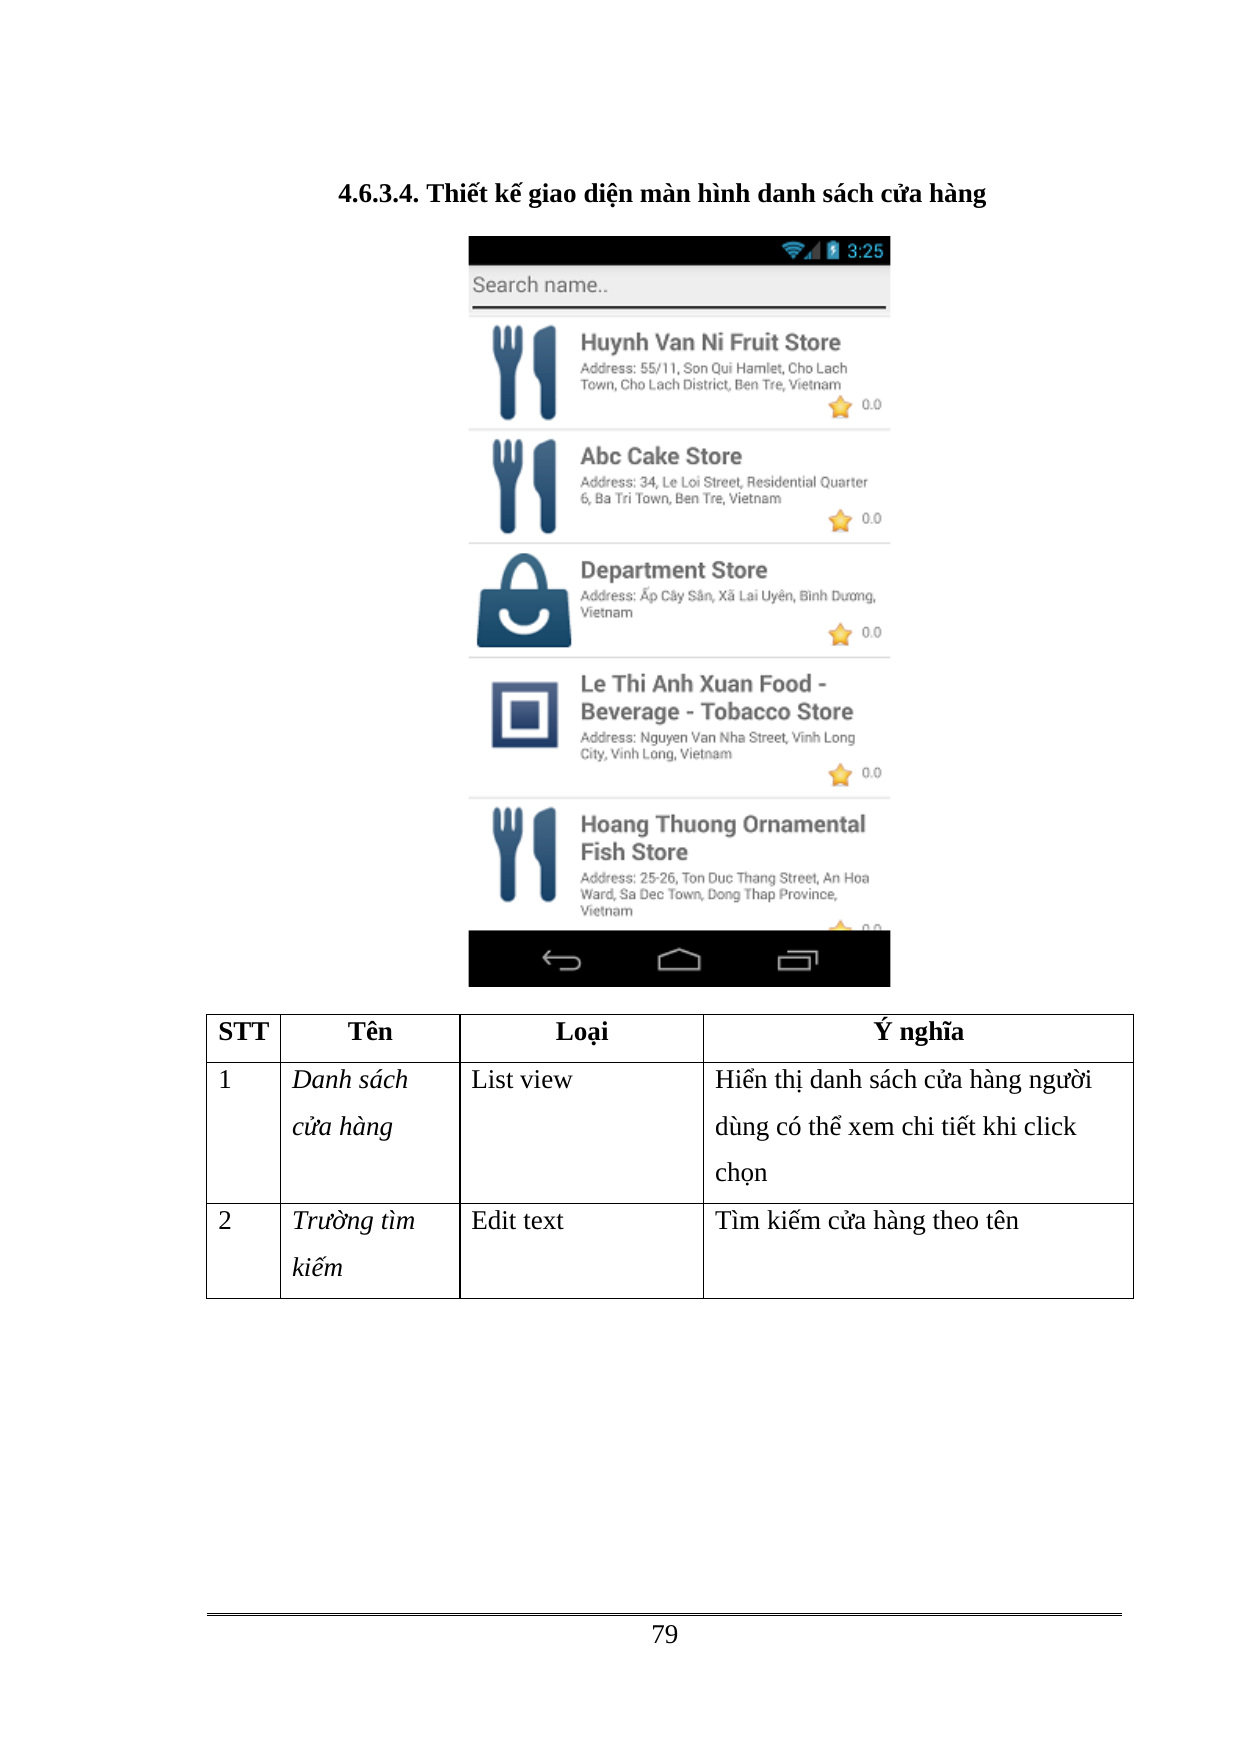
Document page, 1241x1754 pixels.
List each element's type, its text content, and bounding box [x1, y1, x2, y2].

table_cell 2 [207, 1204, 280, 1297]
picture [468, 236, 891, 987]
table_cell Tìm kiếm cửa hàng theo tên [704, 1204, 1133, 1297]
subtitle Thiết kế giao diện màn hình danh sách cửa hàng [757, 177, 1122, 208]
table_header Ý nghĩa [704, 1015, 1133, 1062]
table_cell List view [461, 1063, 703, 1203]
table_cell Hiển thị danh sách cửa hàng người dùng có thể xem chi tiết khi click chọn [704, 1063, 1133, 1203]
table_header Loại [461, 1015, 703, 1062]
table_cell Trường tìm kiếm [281, 1204, 459, 1297]
table_cell Edit text [461, 1204, 703, 1297]
table_header Tên [281, 1015, 459, 1062]
table_cell Danh sách cửa hàng [281, 1063, 459, 1203]
table_header STT [207, 1015, 280, 1062]
table_cell 1 [207, 1063, 280, 1203]
